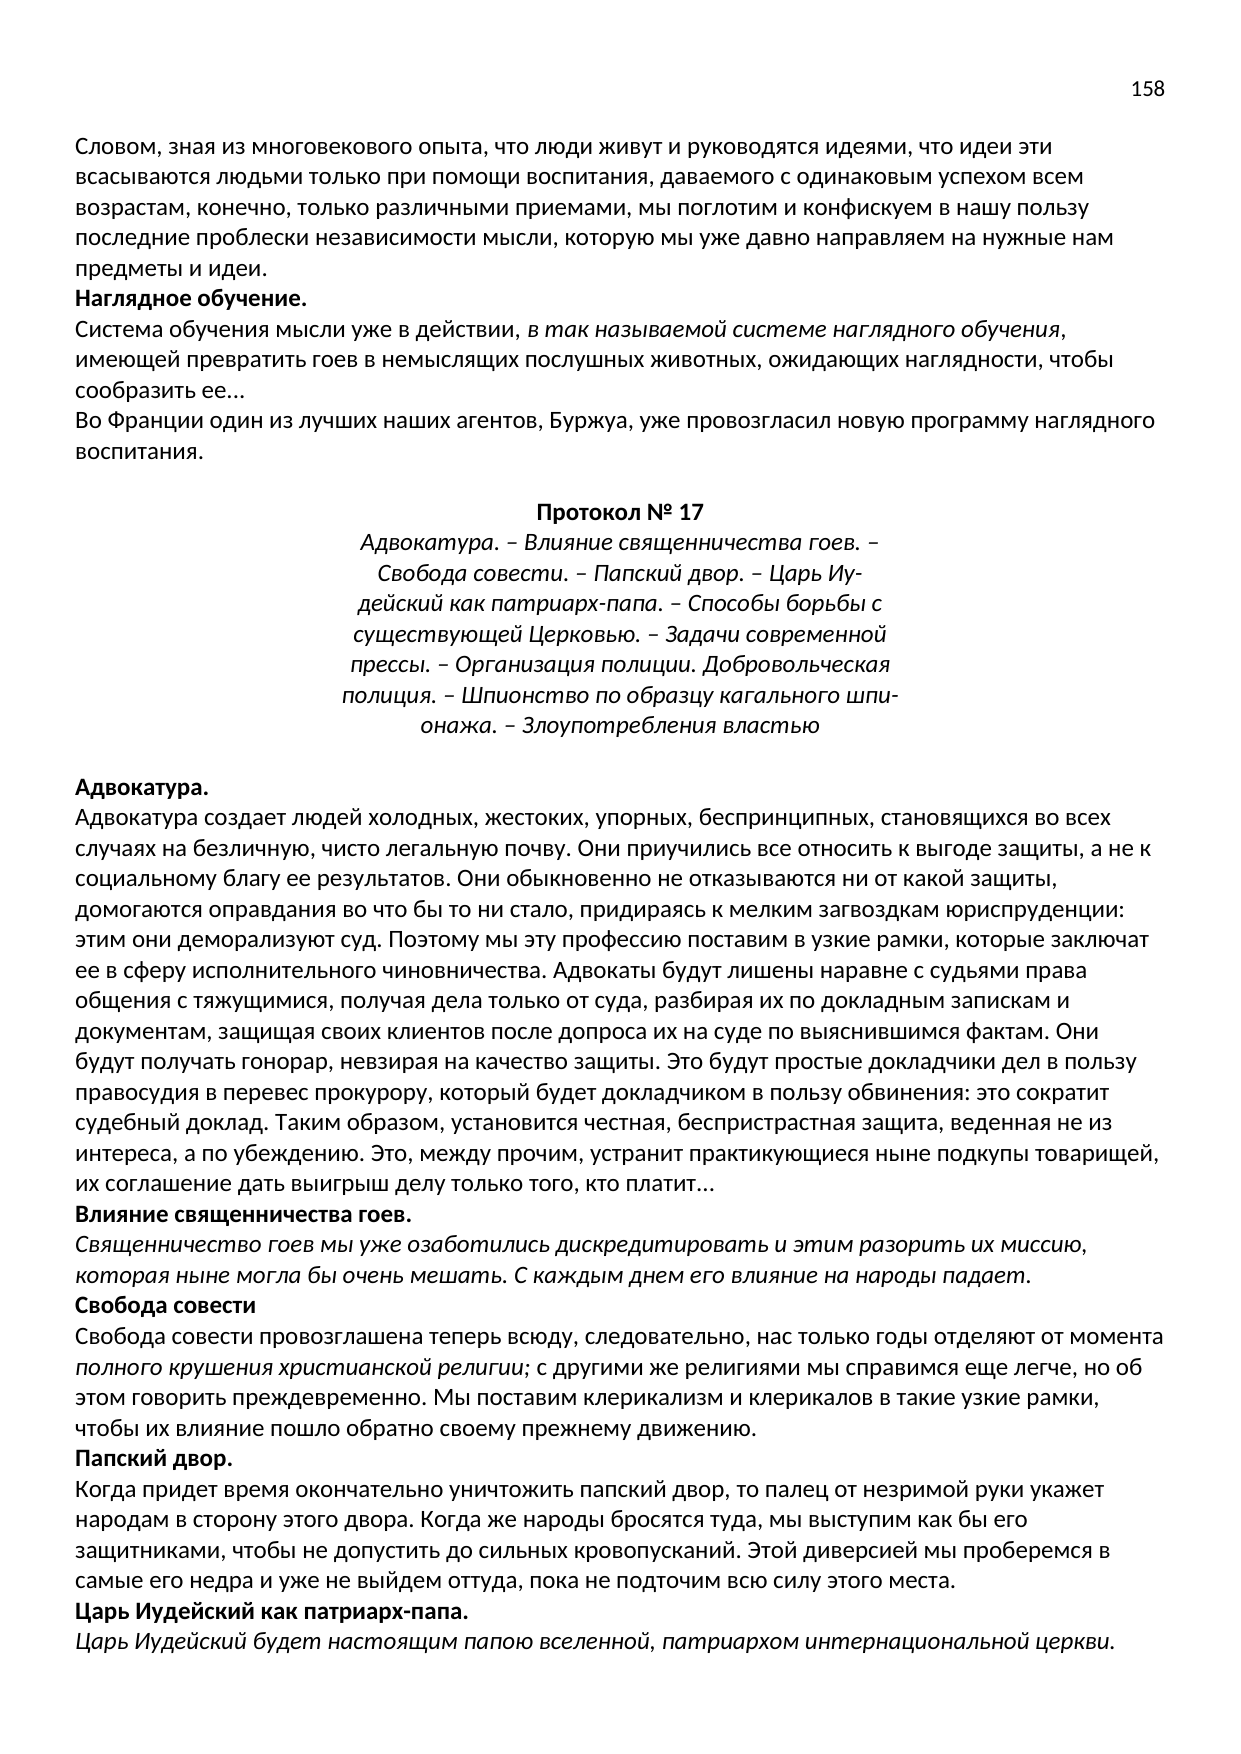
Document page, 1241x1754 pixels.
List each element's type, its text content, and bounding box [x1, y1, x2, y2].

text Царь Иудейский будет настоящим папою вселенной, патриархом интернациональной церкви. [75, 1625, 1165, 1656]
text Свобода совести. – Папский двор. – Царь Иу- [75, 557, 1165, 588]
text Протокол № 17 [75, 496, 1165, 527]
text Наглядное обучение. [75, 282, 1165, 313]
text прессы. – Организация полиции. Добровольческая [75, 649, 1165, 679]
text полиция. – Шпионство по образцу кагального шпи- [75, 679, 1165, 710]
text Царь Иудейский как патриарх-папа. [75, 1595, 1165, 1625]
text Адвокатура создает людей холодных, жестоких, упорных, беспринципных, становящихся во всех случаях на безличную, чисто легальную почву. Они приучились все относить к выгоде защиты, а не к социальному благу ее результатов. Они обыкновенно не отказываются ни от какой защиты, домогаются оправдания во что бы то ни стало, придираясь к мелким загвоздкам юриспруденции: этим они деморализуют суд. Поэтому мы эту профессию поставим в узкие рамки, которые заключат ее в сферу исполнительного чиновничества. Адвокаты будут лишены наравне с судьями права общения с тяжущимися, получая дела только от суда, разбирая их по докладным запискам и документам, защищая своих клиентов после допроса их на суде по выяснившимся фактам. Они будут получать гонорар, невзирая на качество защиты. Это будут простые докладчики дел в пользу правосудия в перевес прокурору, который будет докладчиком в пользу обвинения: это сократит судебный доклад. Таким образом, установится честная, беспристрастная защита, веденная не из интереса, а по убеждению. Это, между прочим, устранит практикующиеся ныне подкупы товарищей, их соглашение дать выигрыш делу только того, кто платит... [75, 801, 1165, 1198]
text Система обучения мысли уже в действии, в так называемой системе наглядного обучения, имеющей превратить гоев в немыслящих послушных животных, ожидающих наглядности, чтобы сообразить ее... [75, 313, 1165, 404]
text Влияние священничества гоев. [75, 1198, 1165, 1228]
text дейский как патриарх-папа. – Способы борьбы с [75, 588, 1165, 618]
text Когда придет время окончательно уничтожить папский двор, то палец от незримой руки укажет народам в сторону этого двора. Когда же народы бросятся туда, мы выступим как бы его защитниками, чтобы не допустить до сильных кровопусканий. Этой диверсией мы проберемся в самые его недра и уже не выйдем оттуда, пока не подточим всю силу этого места. [75, 1473, 1165, 1595]
text Словом, зная из многовекового опыта, что люди живут и руководятся идеями, что идеи эти всасываются людьми только при помощи воспитания, даваемого с одинаковым успехом всем возрастам, конечно, только различными приемами, мы поглотим и конфискуем в нашу пользу последние проблески независимости мысли, которую мы уже давно направляем на нужные нам предметы и идеи. [75, 130, 1165, 282]
text Папский двор. [75, 1442, 1165, 1473]
text существующей Церковью. – Задачи современной [75, 618, 1165, 649]
text Свобода совести [75, 1289, 1165, 1320]
text Во Франции один из лучших наших агентов, Буржуа, уже провозгласил новую программу наглядного воспитания. [75, 404, 1165, 466]
text Адвокатура. – Влияние священничества гоев. – [75, 527, 1165, 557]
text Священничество гоев мы уже озаботились дискредитировать и этим разорить их миссию, которая ныне могла бы очень мешать. С каждым днем его влияние на народы падает. [75, 1228, 1165, 1289]
text Адвокатура. [75, 771, 1165, 801]
text Свобода совести провозглашена теперь всюду, следовательно, нас только годы отделяют от момента полного крушения христианской религии; с другими же религиями мы справимся еще легче, но об этом говорить преждевременно. Мы поставим клерикализм и клерикалов в такие узкие рамки, чтобы их влияние пошло обратно своему прежнему движению. [75, 1320, 1165, 1442]
text онажа. – Злоупотребления властью [75, 710, 1165, 740]
